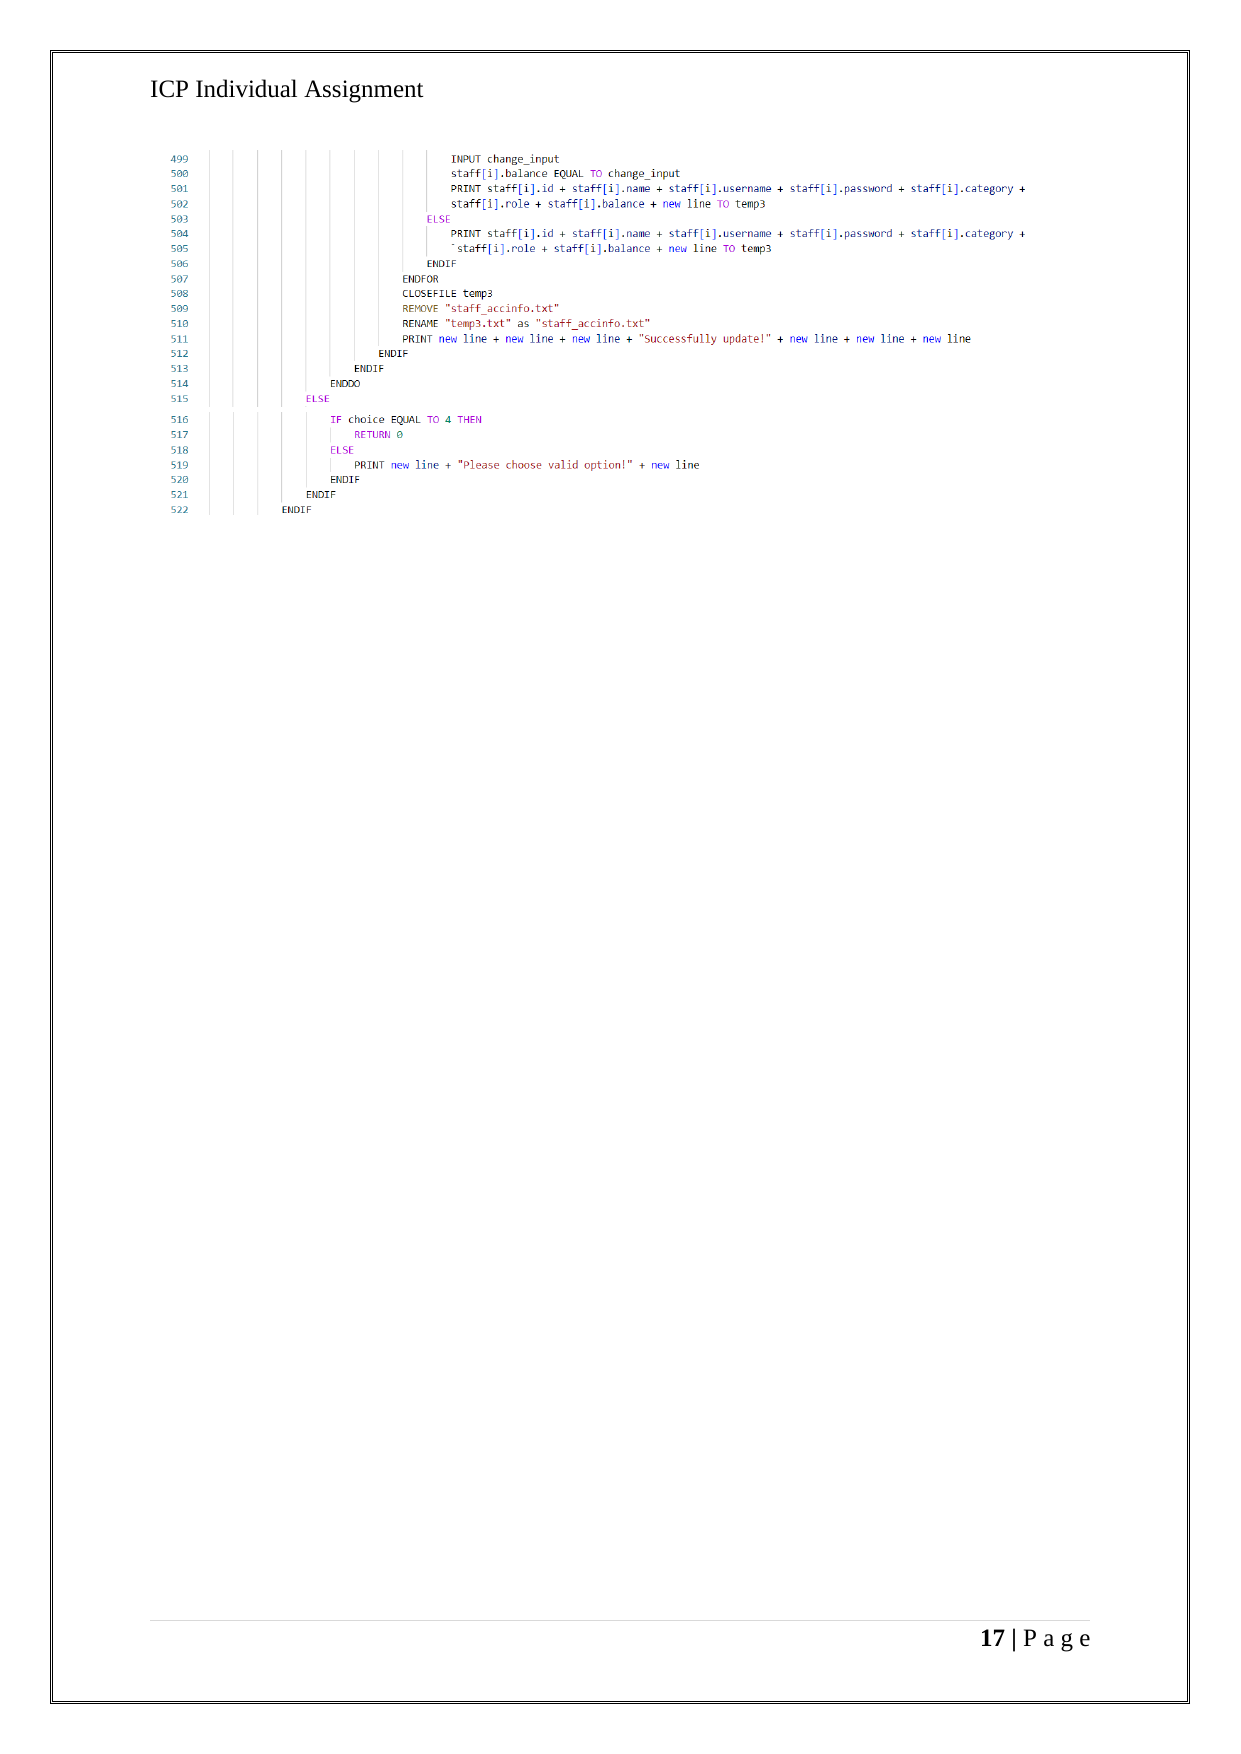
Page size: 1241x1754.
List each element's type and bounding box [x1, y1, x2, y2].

picture [150, 412, 1091, 515]
picture [150, 150, 1091, 407]
